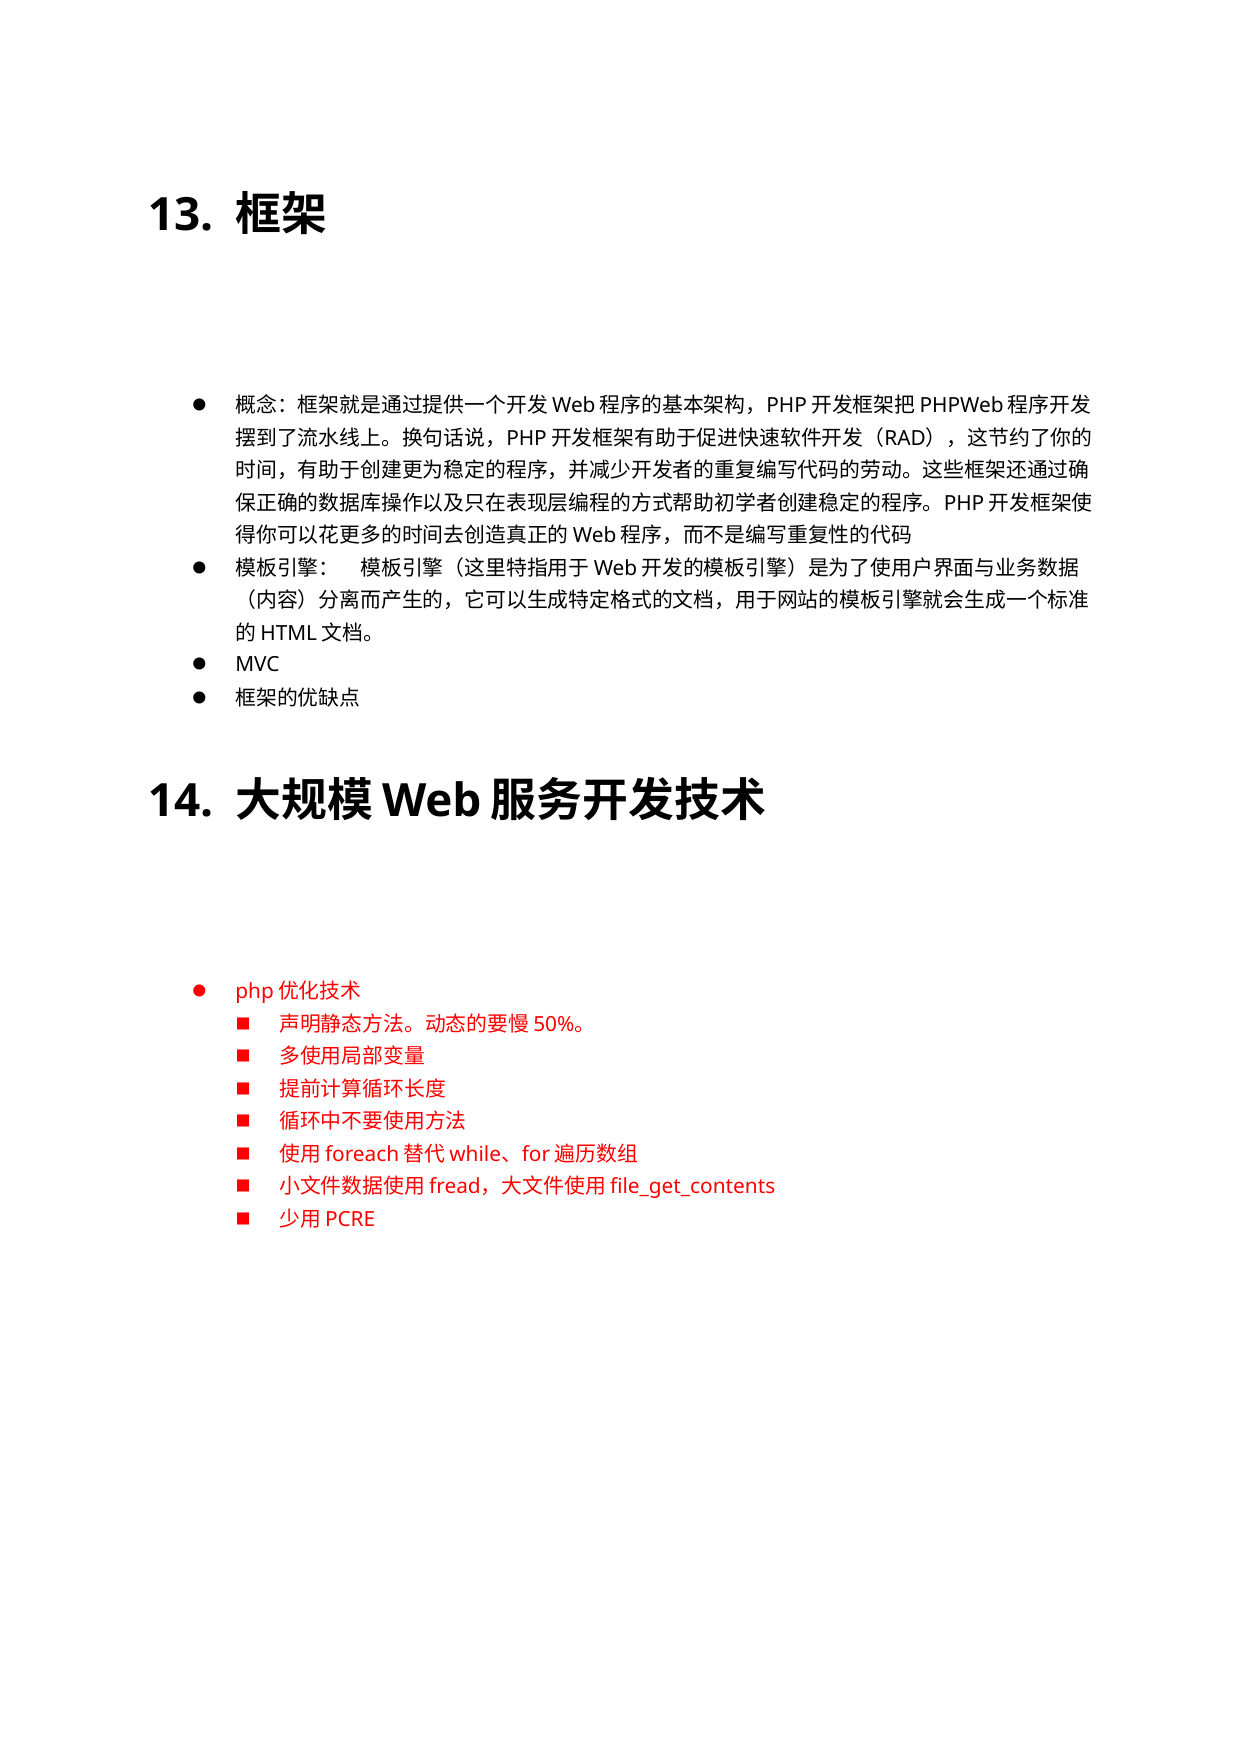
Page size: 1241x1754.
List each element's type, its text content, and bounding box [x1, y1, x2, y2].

list 声明静态方法。动态的要慢50%。 [235, 1006, 1093, 1039]
list php优化技术 [191, 974, 1093, 1006]
subtitle 框架 [148, 162, 1093, 259]
list 框架的优缺点 [191, 680, 1093, 713]
subtitle 大规模Web服务开发技术 [148, 748, 1093, 846]
list 提前计算循环长度 [235, 1071, 1093, 1104]
list 多使用局部变量 [235, 1039, 1093, 1071]
list 小文件数据使用fread，大文件使用file_get_contents [235, 1169, 1093, 1201]
list 使用foreach替代while、for遍历数组 [235, 1136, 1093, 1169]
list 概念：框架就是通过提供一个开发Web程序的基本架构，PHP开发框架把PHPWeb程序开发摆到了流水线上。换句话说，PHP开发框架有助于促进快速软件开发（RAD），这节约了你的时间，有助于创建更为稳定的程序，并减少开发者的重复编写代码的劳动。这些框架还通过确保正确的数据库操作以及只在表现层编程的方式帮助初学者创建稳定的程序。PHP开发框架使得你可以花更多的时间去创造真正的Web程序，而不是编写重复性的代码 [191, 388, 1093, 550]
list 少用PCRE [235, 1201, 1093, 1234]
list 模板引擎： 模板引擎（这里特指用于Web开发的模板引擎）是为了使用户界面与业务数据（内容）分离而产生的，它可以生成特定格式的文档，用于网站的模板引擎就会生成一个标准的HTML文档。 [191, 550, 1093, 648]
list 循环中不要使用方法 [235, 1104, 1093, 1136]
list MVC [191, 648, 1093, 680]
